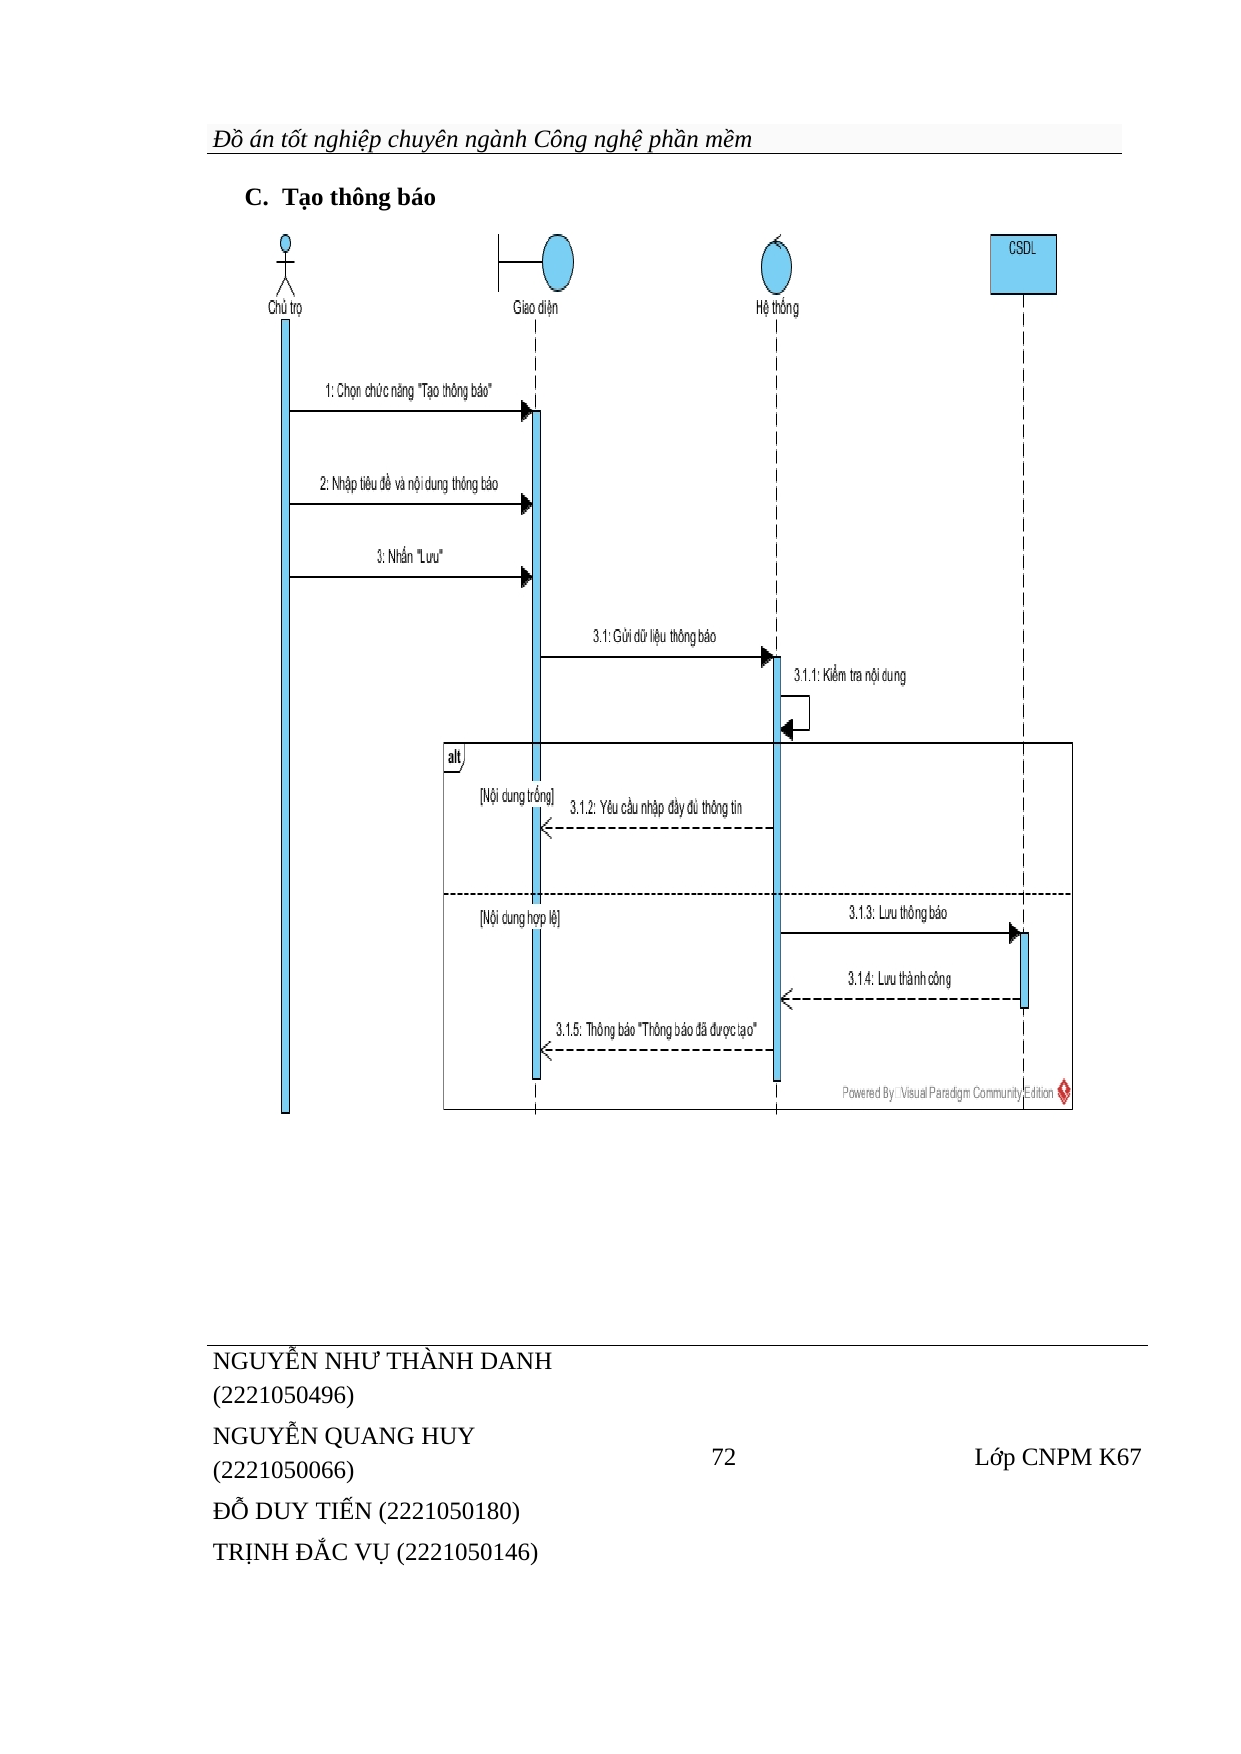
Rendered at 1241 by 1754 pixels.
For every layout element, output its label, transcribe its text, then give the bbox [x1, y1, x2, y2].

picture [254, 232, 1075, 1121]
subtitle Tạo thông báo [244, 182, 1122, 211]
